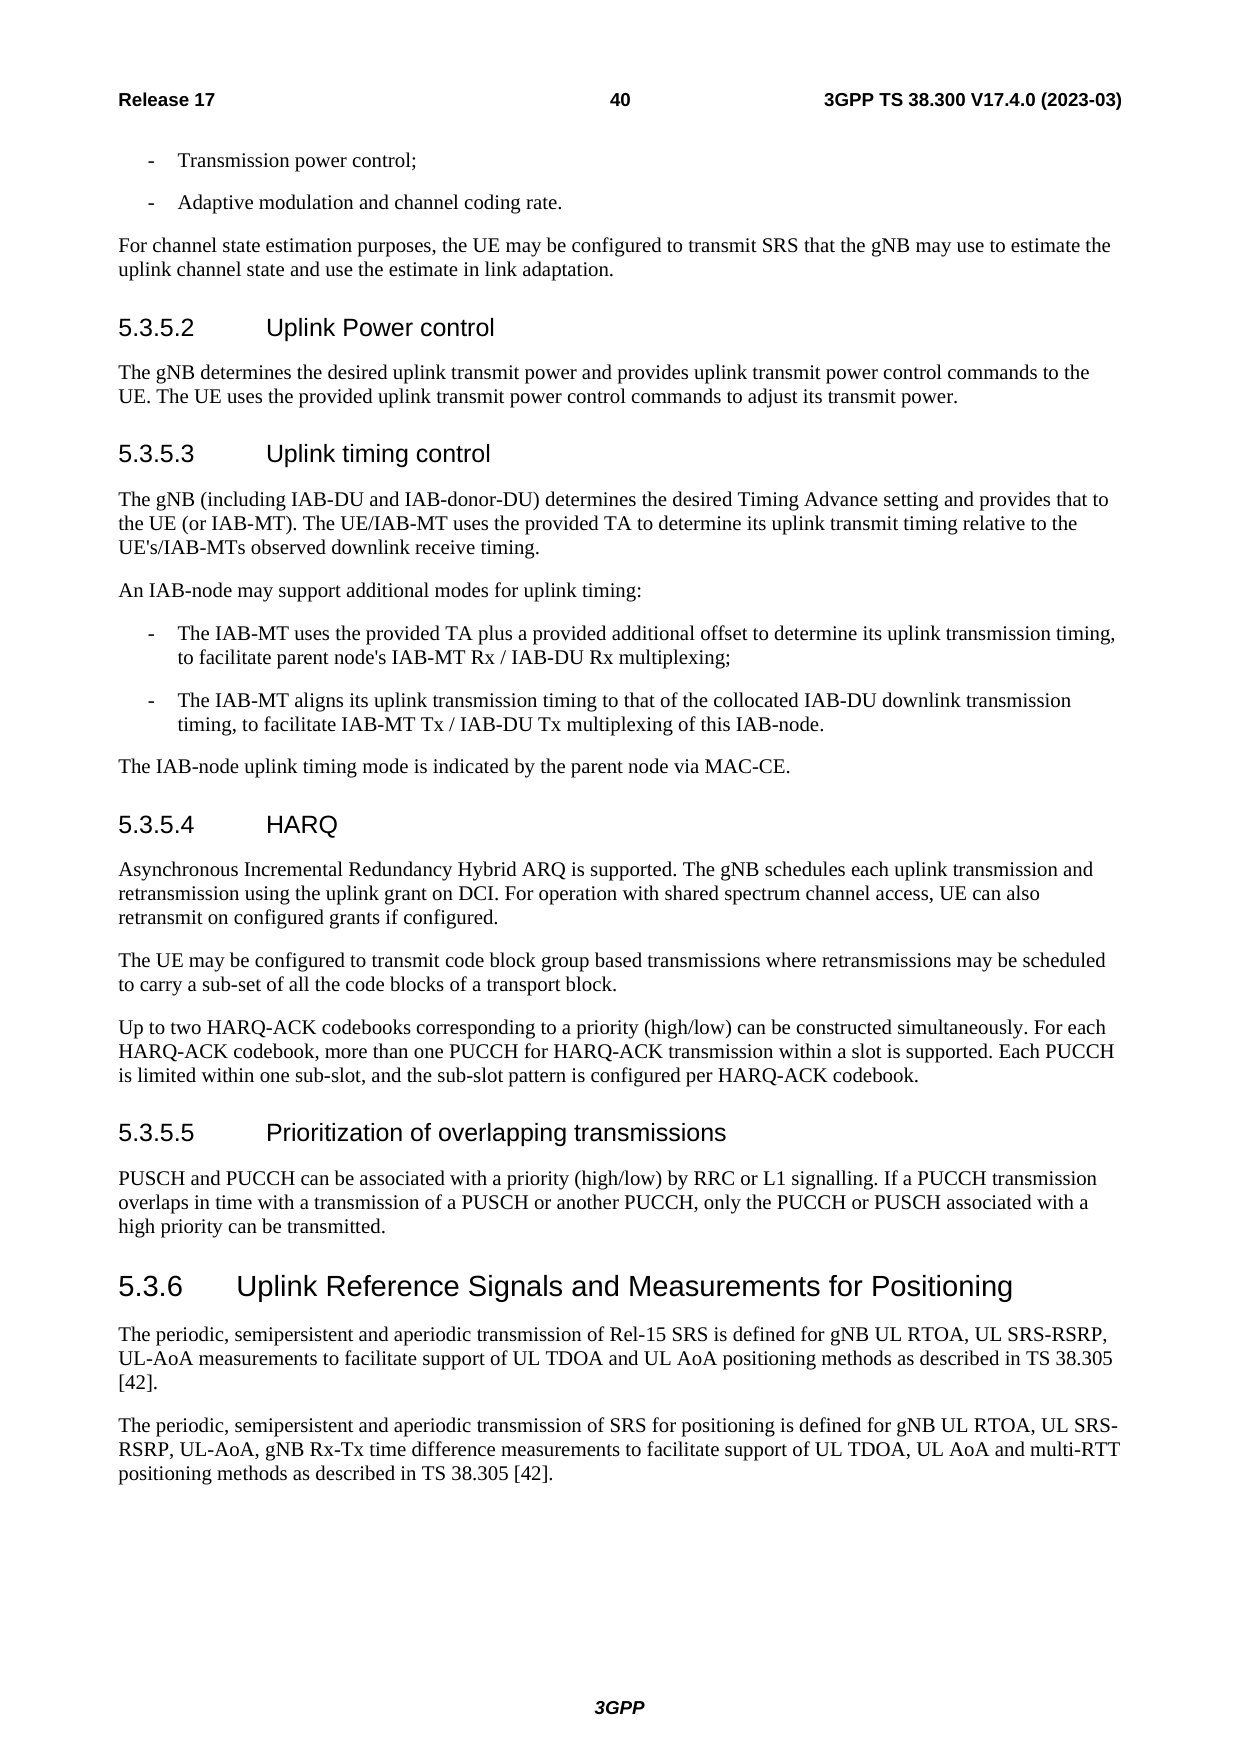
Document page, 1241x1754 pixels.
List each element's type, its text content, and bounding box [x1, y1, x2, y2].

text The gNB (including IAB-DU and IAB-donor-DU) determines the desired Timing Advance setting and provides that to the UE (or IAB-MT). The UE/IAB-MT uses the provided TA to determine its uplink transmit timing relative to the UE's/IAB-MTs observed downlink receive timing. [118, 487, 1122, 559]
text - The IAB-MT aligns its uplink transmission timing to that of the collocated IAB-DU downlink transmission timing, to facilitate IAB-MT Tx / IAB-DU Tx multiplexing of this IAB-node. [148, 687, 1122, 736]
text The IAB-node uplink timing mode is indicated by the parent node via MAC-CE. [118, 754, 1122, 778]
text An IAB-node may support additional modes for uplink timing: [118, 578, 1122, 602]
text - The IAB-MT uses the provided TA plus a provided additional offset to determine its uplink transmission timing, to facilitate parent node's IAB-MT Rx / IAB-DU Rx multiplexing; [148, 621, 1122, 669]
text The gNB determines the desired uplink transmit power and provides uplink transmit power control commands to the UE. The UE uses the provided uplink transmit power control commands to adjust its transmit power. [118, 360, 1122, 408]
subtitle 5.3.5.3 Uplink timing control [118, 439, 1122, 468]
subtitle 5.3.5.5 Prioritization of overlapping transmissions [118, 1118, 1122, 1147]
text The UE may be configured to transmit code block group based transmissions where retransmissions may be scheduled to carry a sub-set of all the code blocks of a transport block. [118, 948, 1122, 996]
text The periodic, semipersistent and aperiodic transmission of Rel-15 SRS is defined for gNB UL RTOA, UL SRS-RSRP, UL-AoA measurements to facilitate support of UL TDOA and UL AoA positioning methods as described in TS 38.305 [42]. [118, 1322, 1122, 1394]
subtitle 5.3.6 Uplink Reference Signals and Measurements for Positioning [118, 1269, 1122, 1303]
text PUSCH and PUCCH can be associated with a priority (high/low) by RRC or L1 signalling. If a PUCCH transmission overlaps in time with a transmission of a PUSCH or another PUCCH, only the PUCCH or PUSCH associated with a high priority can be transmitted. [118, 1166, 1122, 1238]
text Up to two HARQ-ACK codebooks corresponding to a priority (high/low) can be constructed simultaneously. For each HARQ-ACK codebook, more than one PUCCH for HARQ-ACK transmission within a slot is supported. Each PUCCH is limited within one sub-slot, and the sub-slot pattern is configured per HARQ-ACK codebook. [118, 1015, 1122, 1087]
text - Transmission power control; [148, 147, 1122, 172]
text Asynchronous Incremental Redundancy Hybrid ARQ is supported. The gNB schedules each uplink transmission and retransmission using the uplink grant on DCI. For operation with shared spectrum channel access, UE can also retransmit on configured grants if configured. [118, 857, 1122, 929]
text For channel state estimation purposes, the UE may be configured to transmit SRS that the gNB may use to estimate the uplink channel state and use the estimate in link adaptation. [118, 233, 1122, 281]
subtitle 5.3.5.2 Uplink Power control [118, 312, 1122, 341]
text The periodic, semipersistent and aperiodic transmission of SRS for positioning is defined for gNB UL RTOA, UL SRS-RSRP, UL-AoA, gNB Rx-Tx time difference measurements to facilitate support of UL TDOA, UL AoA and multi-RTT positioning methods as described in TS 38.305 [42]. [118, 1413, 1122, 1485]
subtitle 5.3.5.4 HARQ [118, 810, 1122, 838]
text - Adaptive modulation and channel coding rate. [148, 190, 1122, 214]
